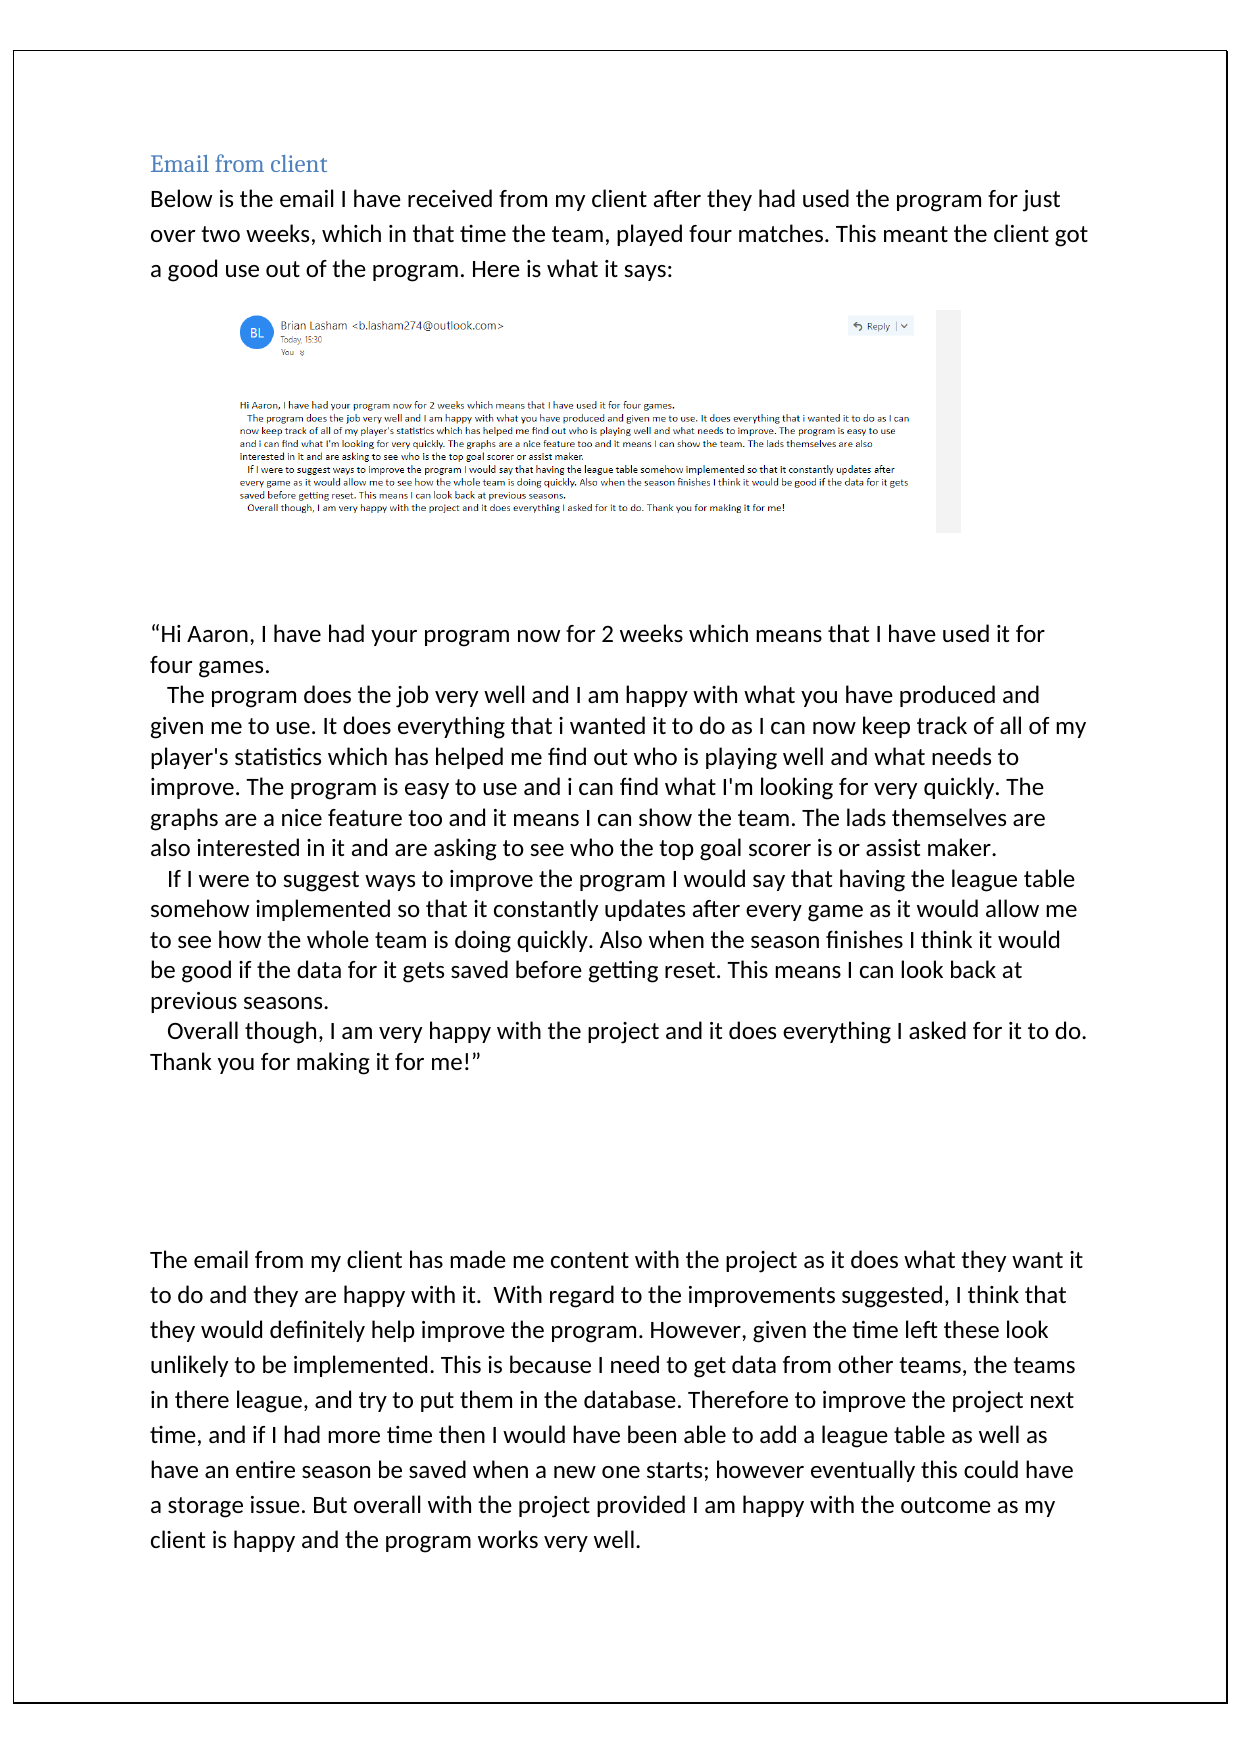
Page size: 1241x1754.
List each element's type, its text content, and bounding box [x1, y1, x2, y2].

text Below is the email I have received from my client after they had used the program for just over two weeks, which in that time the team, played four matches. This meant the client got a good use out of the program. Here is what it says: [150, 183, 1089, 283]
text The program does the job very well and I am happy with what you have produced and given me to use. It does everything that i wanted it to do as I can now keep track of all of my player's statistics which has helped me find out who is playing well and what needs to improve. The program is easy to use and i can find what I'm looking for very quickly. The graphs are a nice feature too and it means I can show the team. The lads themselves are also interested in it and are asking to see who the top goal scorer is or assist maker. [150, 679, 1089, 863]
text Overall though, I am very happy with the project and it does everything I asked for it to do. Thank you for making it for me!” [150, 1015, 1089, 1076]
text If I were to suggest ways to improve the program I would say that having the league table somehow implemented so that it constantly updates after every game as it would allow me to see how the whole team is doing quickly. Also when the season finishes I think it would be good if the data for it gets saved before getting reset. This means I can look back at previous seasons. [150, 863, 1089, 1015]
text The email from my client has made me content with the project as it does what they want it to do and they are happy with it. With regard to the improvements suggested, I think that they would definitely help improve the program. However, given the time left these look unlikely to be implemented. This is because I need to get data from other teams, the teams in there league, and try to put them in the database. Therefore to improve the project next time, and if I had more time then I would have been able to add a league table as well as have an entire season be saved when a new one starts; however eventually this could have a storage issue. But overall with the project provided I am happy with the outcome as my client is happy and the program works very well. [150, 1244, 1089, 1554]
subtitle Email from client [150, 150, 1089, 179]
text “Hi Aaron, I have had your program now for 2 weeks which means that I have used it for four games. [150, 618, 1089, 679]
picture [226, 310, 961, 533]
